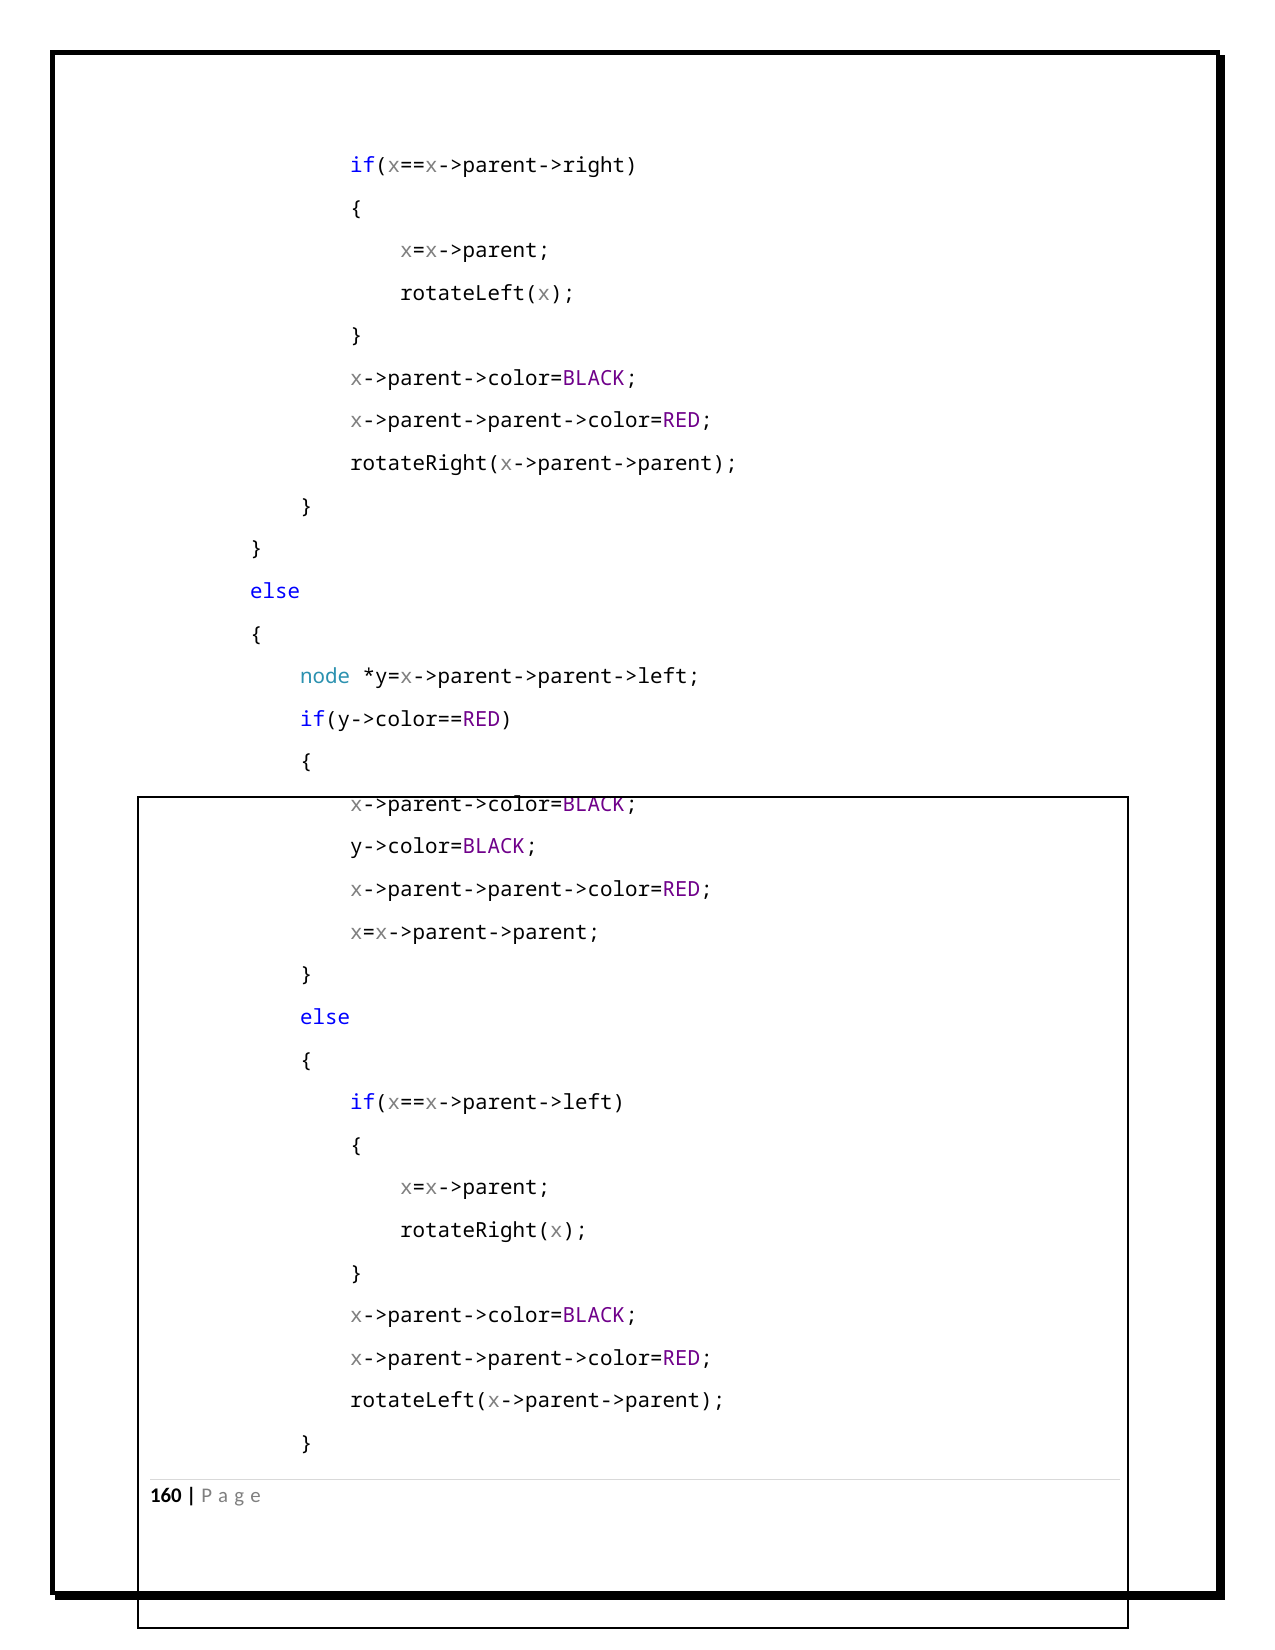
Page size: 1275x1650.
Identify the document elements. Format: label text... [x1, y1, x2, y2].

text } [150, 320, 1120, 349]
text } [150, 491, 1120, 519]
text if(x==x->parent->left) [150, 1087, 1120, 1116]
text { [150, 746, 1120, 775]
text else [150, 576, 1120, 604]
text x->parent->parent->color=RED; [150, 1343, 1120, 1371]
text x=x->parent; [150, 235, 1120, 264]
text { [150, 1130, 1120, 1158]
text x->parent->color=BLACK; [150, 798, 1120, 817]
text x->parent->parent->color=RED; [150, 406, 1120, 434]
text } [150, 533, 1120, 562]
text rotateLeft(x->parent->parent); [150, 1386, 1120, 1414]
text x=x->parent->parent; [150, 917, 1120, 945]
text } [150, 1258, 1120, 1286]
text } [150, 1428, 1120, 1457]
text rotateLeft(x); [150, 278, 1120, 306]
text rotateRight(x->parent->parent); [150, 448, 1120, 477]
text } [150, 959, 1120, 988]
text { [150, 619, 1120, 647]
text x=x->parent; [150, 1172, 1120, 1201]
text if(x==x->parent->right) [150, 150, 1120, 178]
text if(y->color==RED) [150, 704, 1120, 732]
text x->parent->color=BLACK; [150, 363, 1120, 391]
text x->parent->parent->color=RED; [150, 874, 1120, 903]
text x->parent->color=BLACK; [150, 1300, 1120, 1329]
text { [150, 193, 1120, 221]
text rotateRight(x); [150, 1215, 1120, 1243]
text node *y=x->parent->parent->left; [150, 661, 1120, 690]
text { [150, 1045, 1120, 1073]
text y->color=BLACK; [150, 832, 1120, 860]
text else [150, 1002, 1120, 1031]
